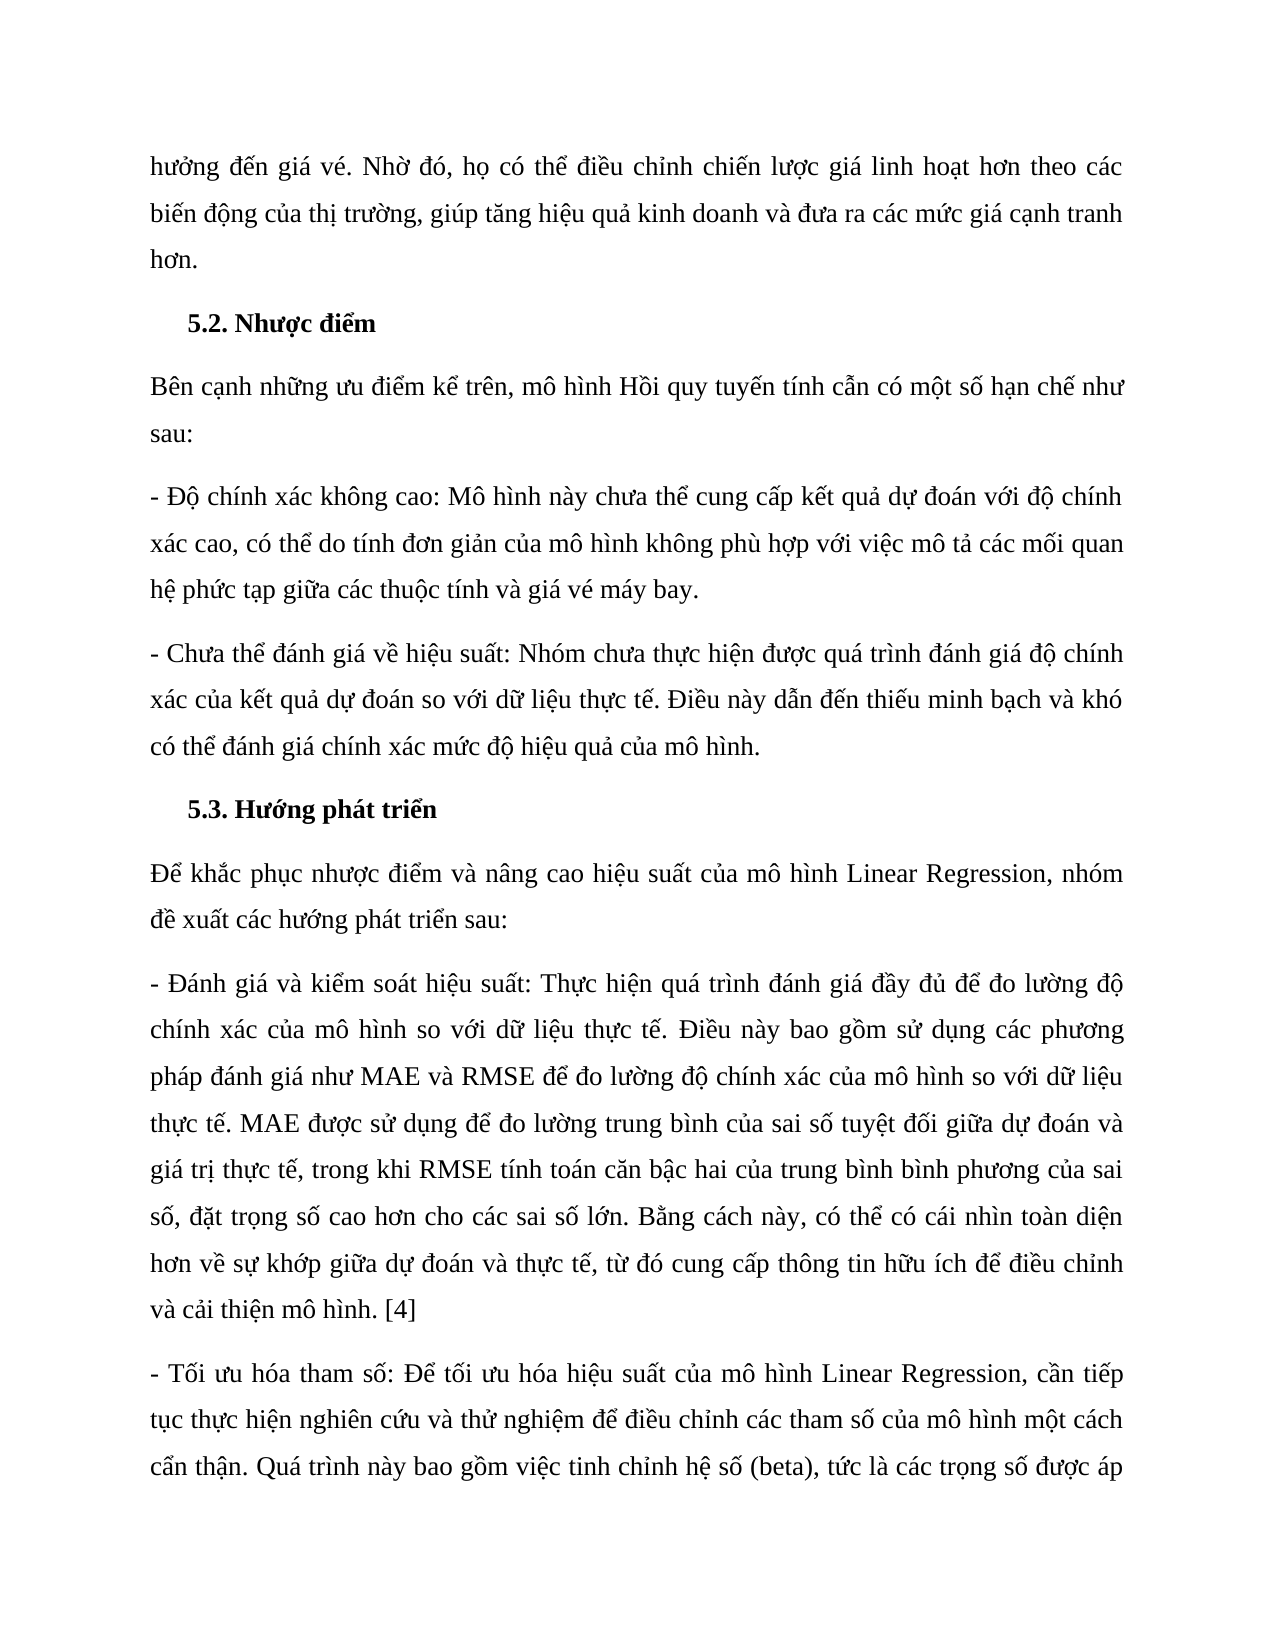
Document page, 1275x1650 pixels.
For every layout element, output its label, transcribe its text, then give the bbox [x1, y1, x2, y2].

list Hướng phát triển [187, 793, 1125, 824]
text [150, 1357, 1125, 1481]
text - Đánh giá và kiểm soát hiệu suất: Thực hiện quá trình đánh giá đầy đủ để đo lường độ chính xác của mô hình so với dữ liệu thực tế. Điều này bao gồm sử dụng các phương pháp đánh giá như MAE và RMSE để đo lường độ chính xác của mô hình so với dữ liệu thực tế. MAE được sử dụng để đo lường trung bình của sai số tuyệt đối giữa dự đoán và giá trị thực tế, trong khi RMSE tính toán căn bậc hai của trung bình bình phương của sai số, đặt trọng số cao hơn cho các sai số lớn. Bằng cách này, có thể có cái nhìn toàn diện hơn về sự khớp giữa dự đoán và thực tế, từ đó cung cấp thông tin hữu ích để điều chỉnh và cải thiện mô hình. [4] [150, 967, 1125, 1324]
text Để khắc phục nhược điểm và nâng cao hiệu suất của mô hình Linear Regression, nhóm đề xuất các hướng phát triển sau: [150, 857, 1125, 934]
list Nhược điểm [187, 307, 1125, 338]
text Bên cạnh những ưu điểm kể trên, mô hình Hồi quy tuyến tính cẫn có một số hạn chế như sau: [150, 370, 1125, 448]
text - Độ chính xác không cao: Mô hình này chưa thể cung cấp kết quả dự đoán với độ chính xác cao, có thể do tính đơn giản của mô hình không phù hợp với việc mô tả các mối quan hệ phức tạp giữa các thuộc tính và giá vé máy bay. [150, 480, 1125, 604]
text - Chưa thể đánh giá về hiệu suất: Nhóm chưa thực hiện được quá trình đánh giá độ chính xác của kết quả dự đoán so với dữ liệu thực tế. Điều này dẫn đến thiếu minh bạch và khó có thể đánh giá chính xác mức độ hiệu quả của mô hình. [150, 637, 1125, 761]
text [150, 150, 1125, 274]
